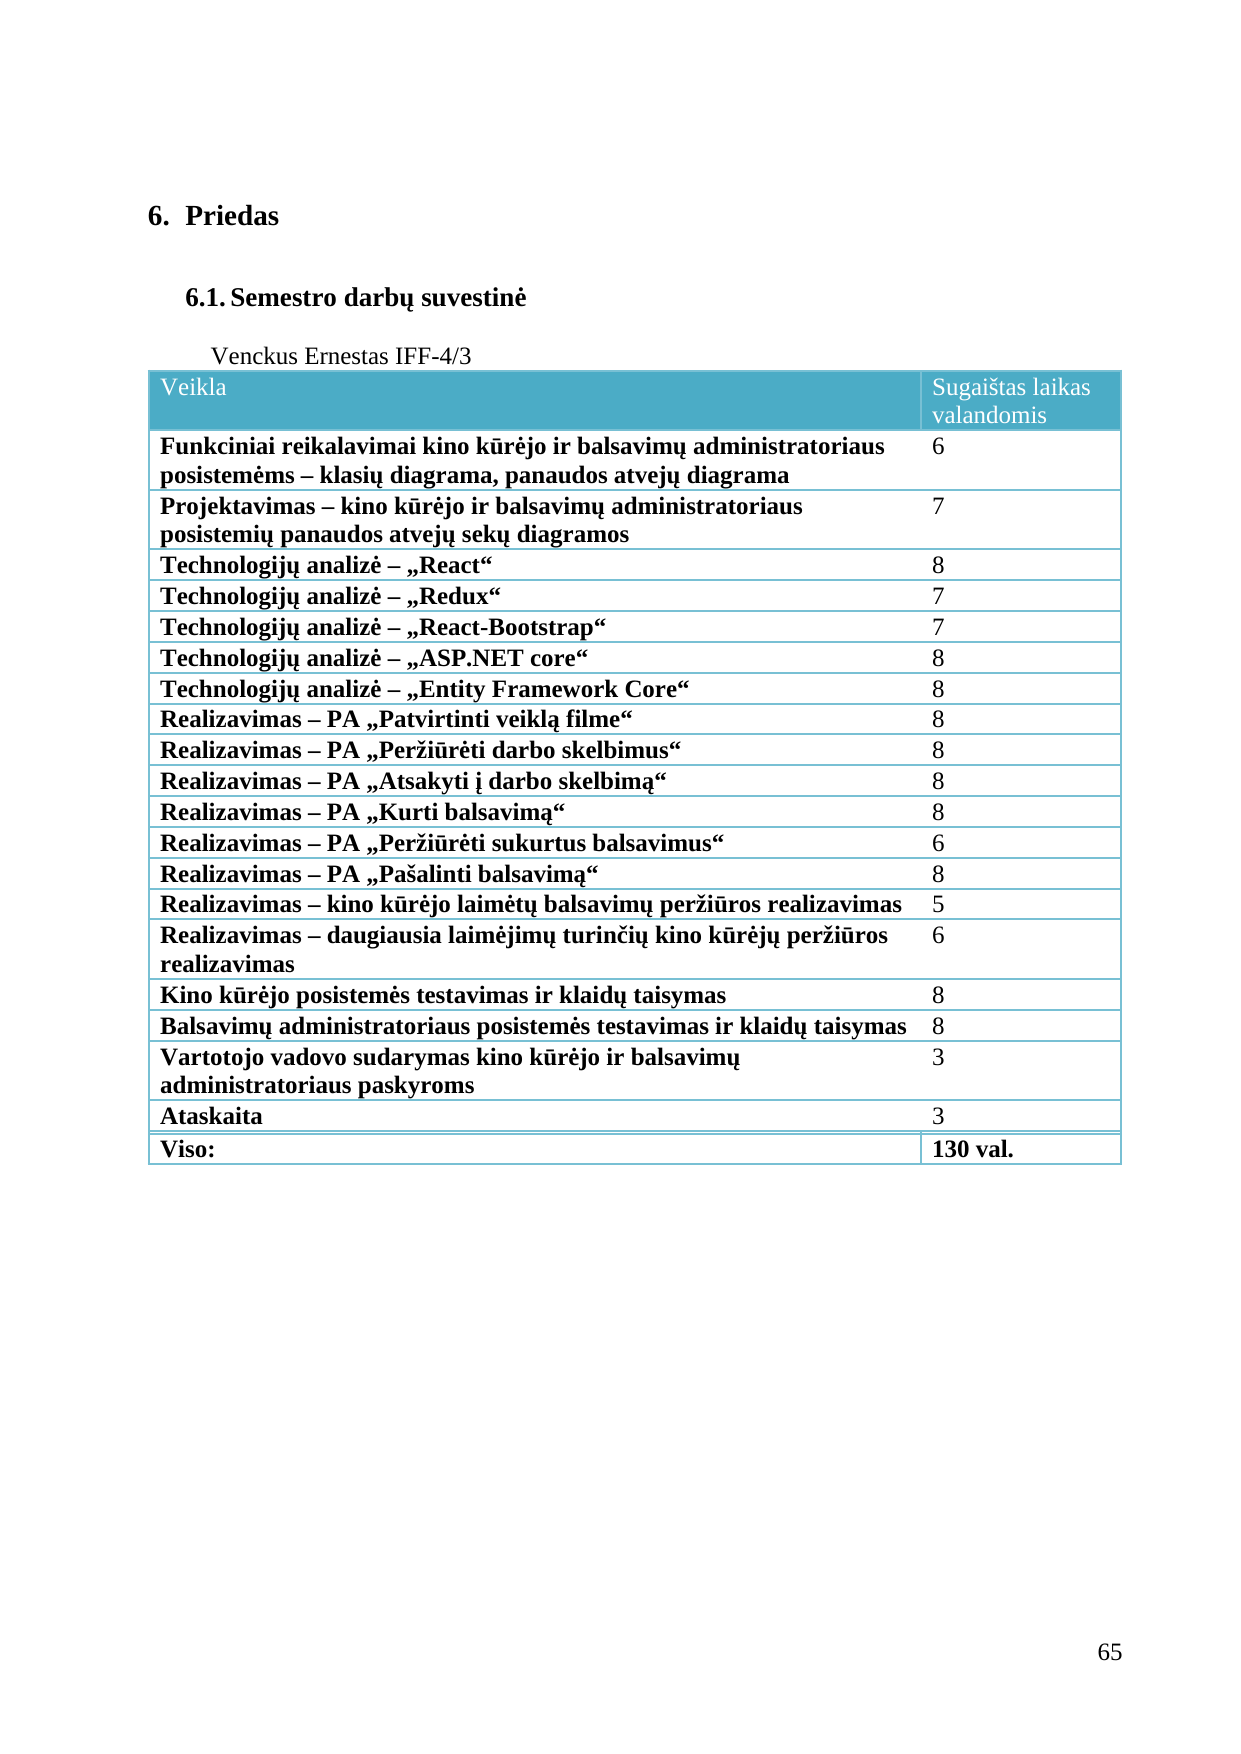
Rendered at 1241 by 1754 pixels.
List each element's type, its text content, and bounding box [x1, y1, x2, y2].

table_cell Realizavimas – daugiausia laimėjimų turinčių kino kūrėjų peržiūros realizavimas [150, 920, 921, 978]
table_cell Realizavimas – PA „Peržiūrėti darbo skelbimus“ [150, 735, 921, 764]
table_cell 8 [921, 797, 1120, 826]
table_cell 7 [921, 581, 1120, 610]
table_cell Balsavimų administratoriaus posistemės testavimas ir klaidų taisymas [150, 1011, 921, 1039]
text Venckus Ernestas IFF-4/3 [148, 341, 1122, 369]
table_cell Realizavimas – PA „Pašalinti balsavimą“ [150, 859, 921, 887]
table_cell Realizavimas – PA „Atsakyti į darbo skelbimą“ [150, 766, 921, 795]
subtitle Priedas [148, 198, 1122, 231]
table_cell 3 [921, 1101, 1120, 1130]
subtitle Semestro darbų suvestinė [185, 281, 1122, 312]
table_cell Realizavimas – PA „Kurti balsavimą“ [150, 797, 921, 826]
table_cell 7 [921, 612, 1120, 641]
table_cell Kino kūrėjo posistemės testavimas ir klaidų taisymas [150, 980, 921, 1009]
table_cell Vartotojo vadovo sudarymas kino kūrėjo ir balsavimų administratoriaus paskyroms [150, 1042, 921, 1099]
table_cell 8 [921, 859, 1120, 887]
table_cell 8 [921, 674, 1120, 702]
table_cell Viso: [150, 1135, 920, 1163]
table_cell Realizavimas – PA „Patvirtinti veiklą filme“ [150, 705, 921, 733]
table_cell 8 [921, 735, 1120, 764]
table_cell Technologijų analizė – „React“ [150, 550, 921, 579]
table_cell 8 [921, 643, 1120, 672]
table_cell 8 [921, 980, 1120, 1009]
table_cell Ataskaita [150, 1101, 921, 1130]
table_cell 5 [921, 890, 1120, 918]
table_cell Projektavimas – kino kūrėjo ir balsavimų administratoriaus posistemių panaudos atvejų sekų diagramos [150, 491, 921, 548]
table_cell Technologijų analizė – „ASP.NET core“ [150, 643, 921, 672]
table_cell Technologijų analizė – „Redux“ [150, 581, 921, 610]
table_cell 8 [921, 705, 1120, 733]
table_cell 6 [921, 920, 1120, 978]
table_cell 130 val. [922, 1135, 1120, 1163]
table_cell 8 [921, 550, 1120, 579]
table_cell Technologijų analizė – „React-Bootstrap“ [150, 612, 921, 641]
table_header Veikla [150, 372, 920, 429]
table_cell Realizavimas – kino kūrėjo laimėtų balsavimų peržiūros realizavimas [150, 890, 921, 918]
table_cell 6 [921, 431, 1120, 489]
table_cell 8 [921, 766, 1120, 795]
table_cell 3 [921, 1042, 1120, 1099]
table_header Sugaištas laikas valandomis [922, 372, 1120, 429]
table_cell Funkciniai reikalavimai kino kūrėjo ir balsavimų administratoriaus posistemėms – klasių diagrama, panaudos atvejų diagrama [150, 431, 921, 489]
table_cell Technologijų analizė – „Entity Framework Core“ [150, 674, 921, 702]
table_cell Realizavimas – PA „Peržiūrėti sukurtus balsavimus“ [150, 828, 921, 857]
table_cell 8 [921, 1011, 1120, 1039]
table_cell 7 [921, 491, 1120, 548]
table_cell 6 [921, 828, 1120, 857]
